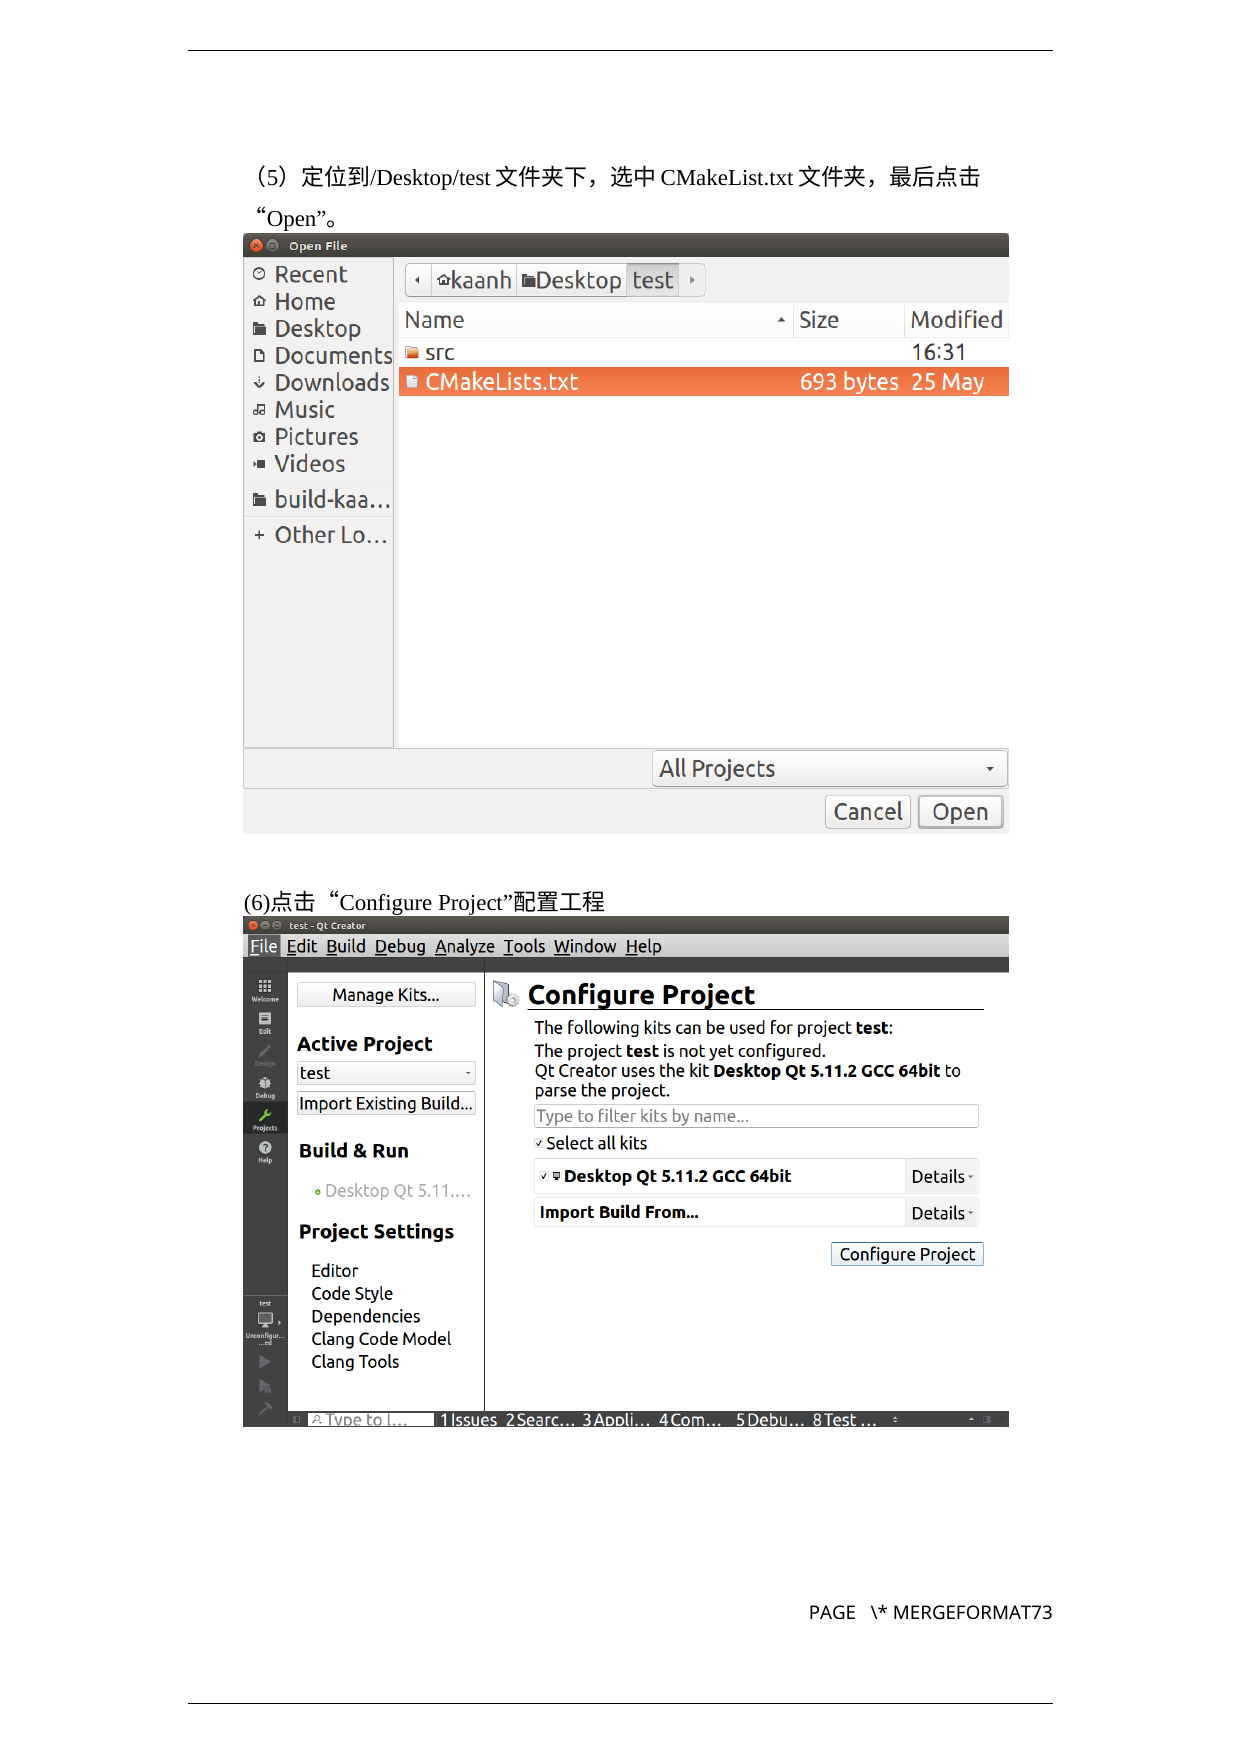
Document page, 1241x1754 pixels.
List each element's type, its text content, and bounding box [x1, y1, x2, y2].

text (6)点击“Configure Project”配置工程 [244, 875, 1053, 917]
picture [243, 916, 1009, 1427]
text （5）定位到/Desktop/test文件夹下，选中CMakeList.txt文件夹，最后点击“Open”。 [244, 150, 1053, 233]
picture [243, 233, 1009, 834]
